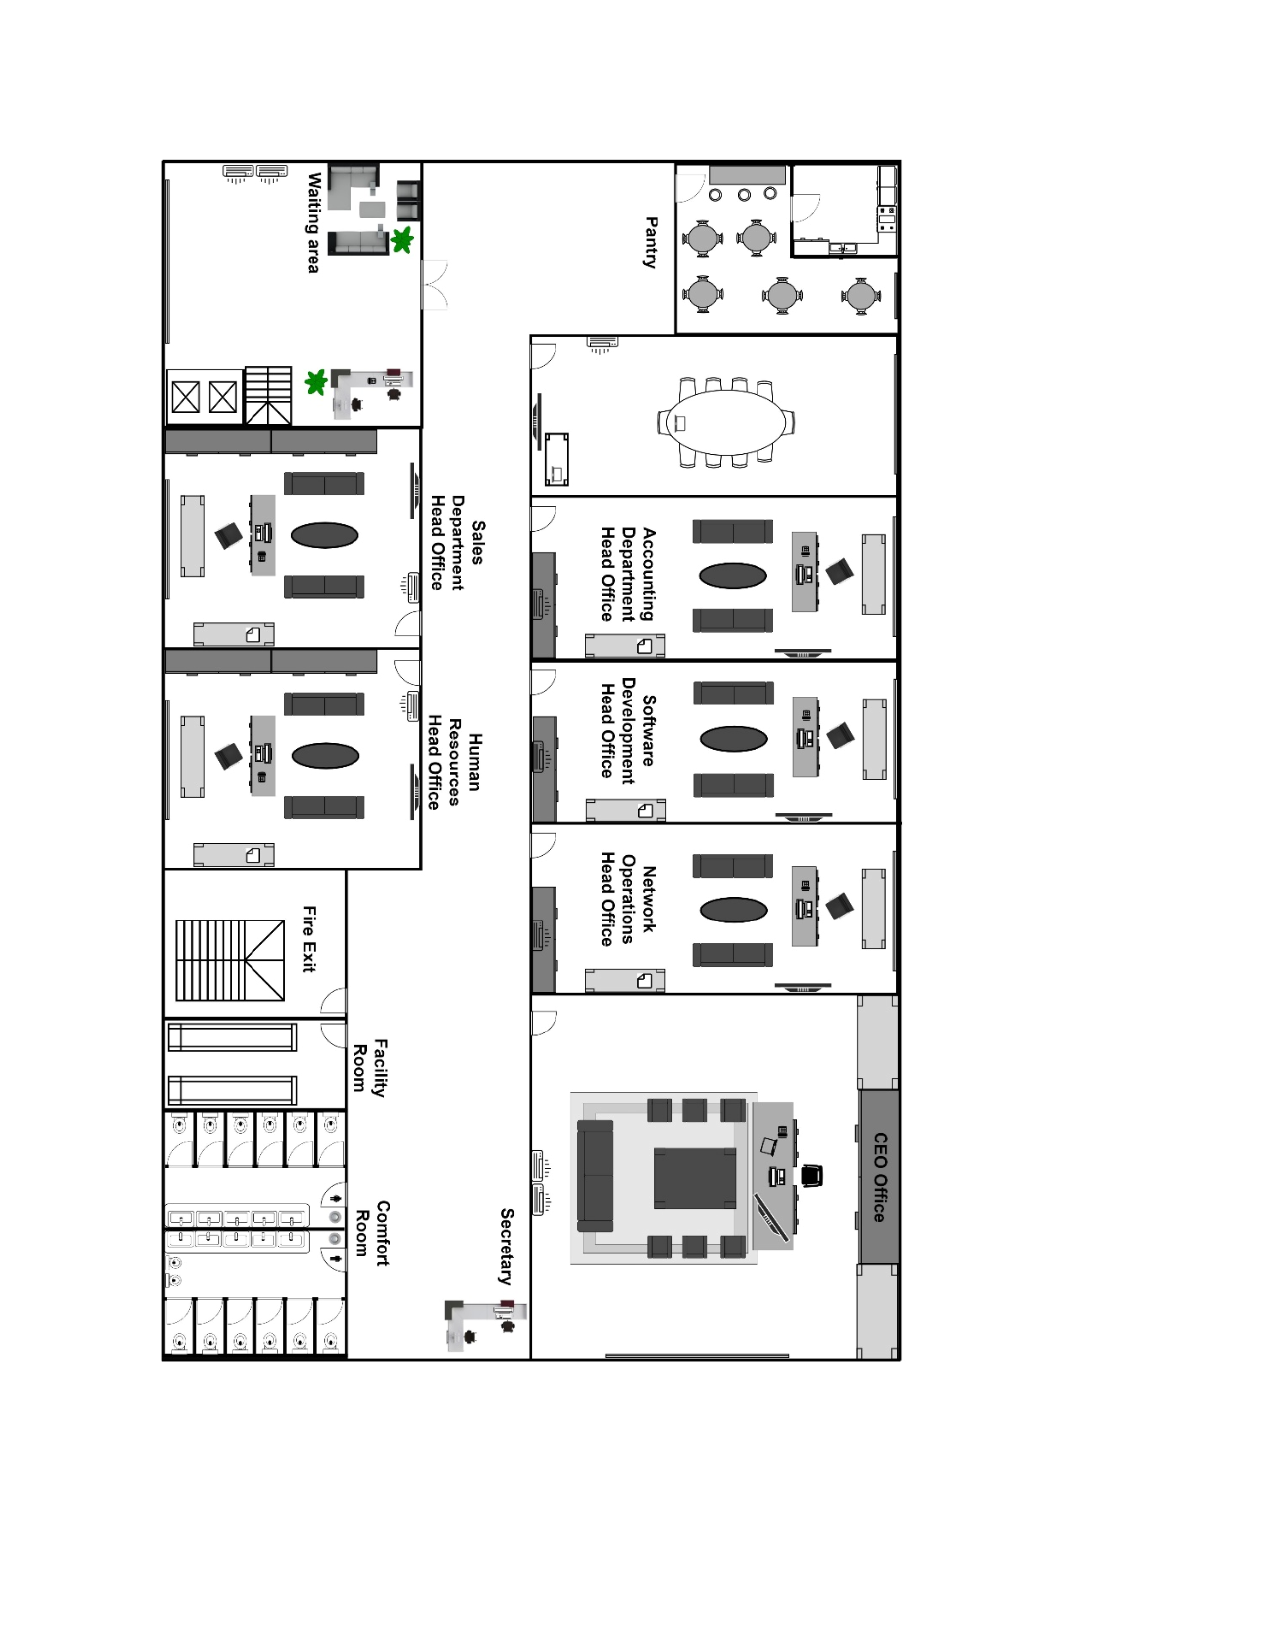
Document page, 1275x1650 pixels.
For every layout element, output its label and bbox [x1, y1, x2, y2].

picture [152, 151, 907, 1362]
